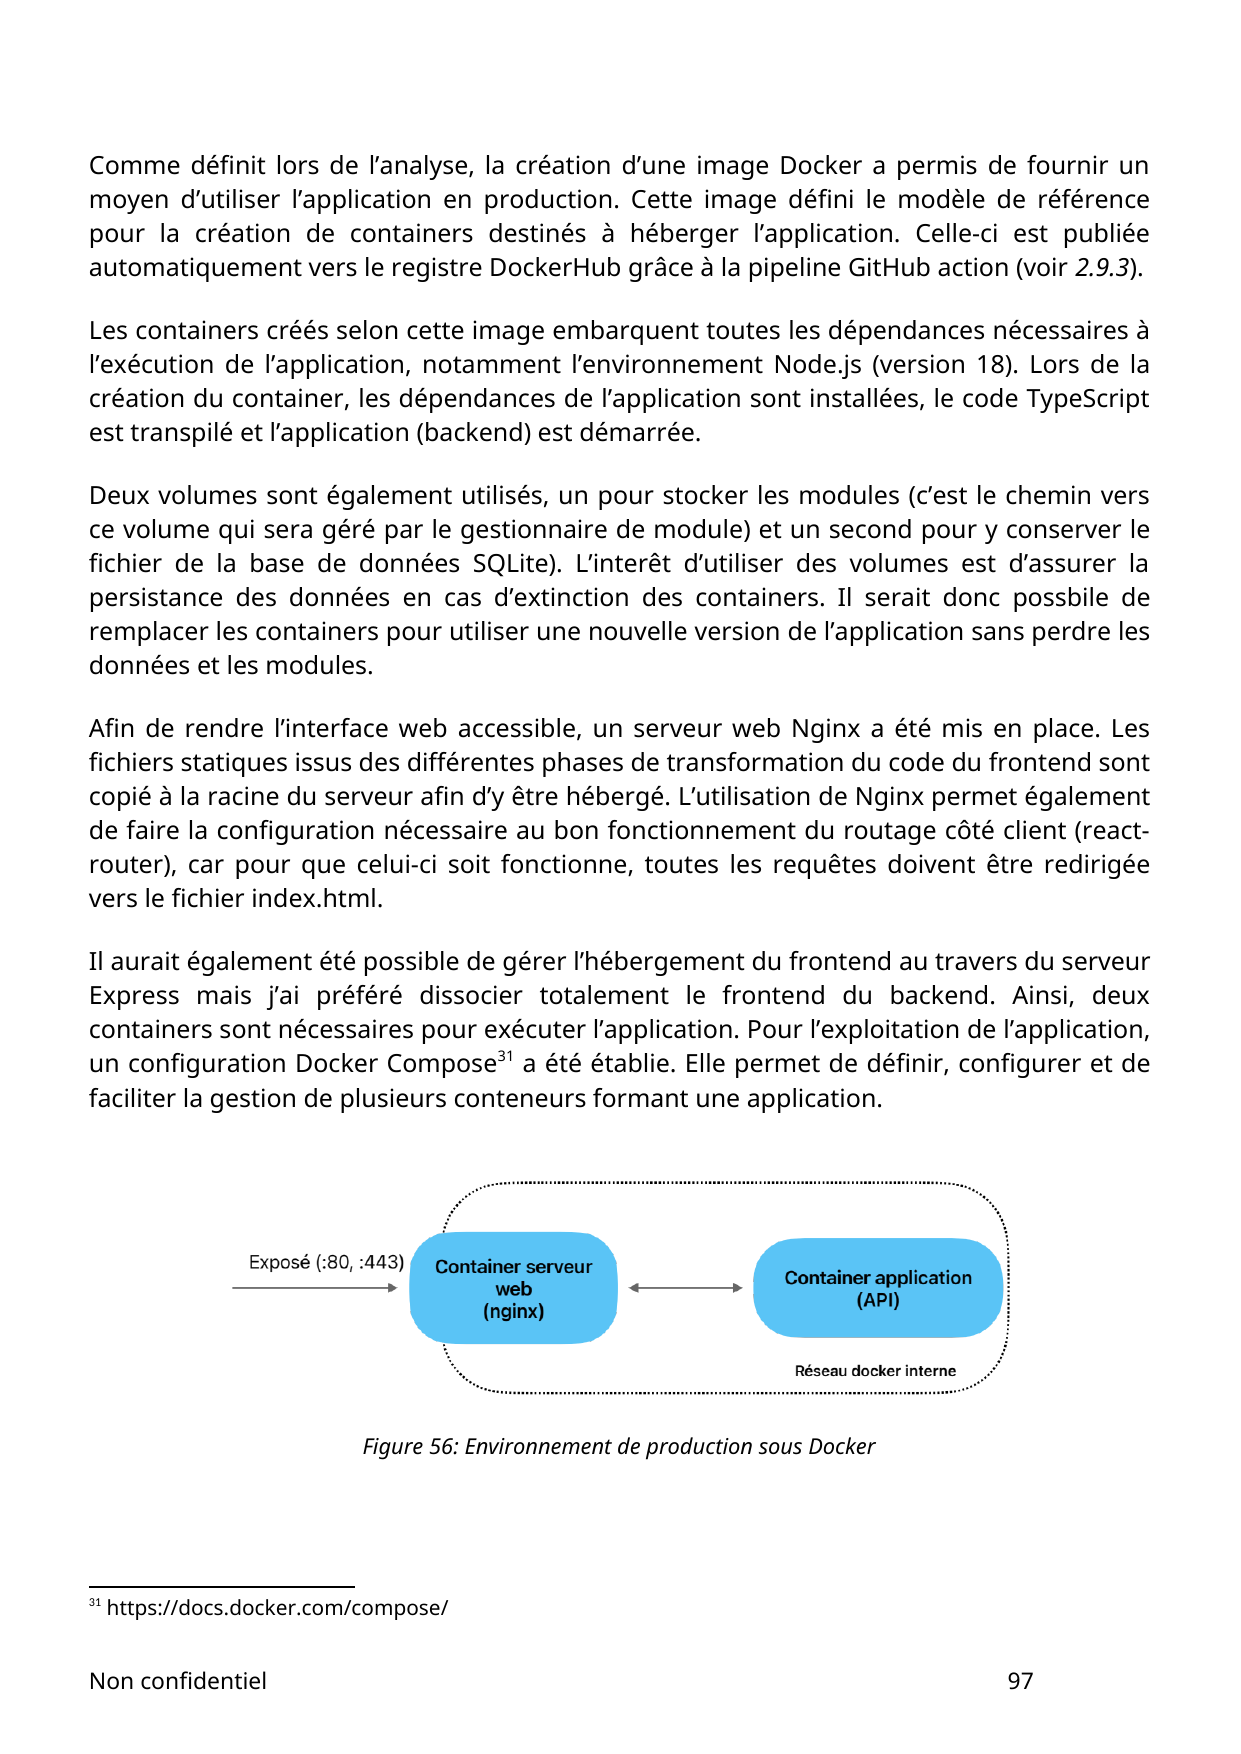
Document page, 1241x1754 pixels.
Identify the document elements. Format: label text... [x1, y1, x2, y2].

text Deux volumes sont également utilisés, un pour stocker les modules (c’est le chemin vers ce volume qui sera géré par le gestionnaire de module) et un second pour y conserver le fichier de la base de données SQLite). L’interêt d’utiliser des volumes est d’assurer la persistance des données en cas d’extinction des containers. Il serait donc possbile de remplacer les containers pour utiliser une nouvelle version de l’application sans perdre les données et les modules. [89, 478, 1152, 682]
text Les containers créés selon cette image embarquent toutes les dépendances nécessaires à l’exécution de l’application, notamment l’environnement Node.js (version 18). Lors de la création du container, les dépendances de l’application sont installées, le code TypeScript est transpilé et l’application (backend) est démarrée. [89, 313, 1152, 449]
text Figure 56: Environnement de production sous Docker [89, 1431, 1152, 1461]
text Il aurait également été possible de gérer l’hébergement du frontend au travers du serveur Express mais j’ai préféré dissocier totalement le frontend du backend. Ainsi, deux containers sont nécessaires pour exécuter l’application. Pour l’exploitation de l’application, un configuration Docker Compose a été établie. Elle permet de définir, configurer et de faciliter la gestion de plusieurs conteneurs formant une application. [89, 944, 1152, 1114]
text Comme définit lors de l’analyse, la création d’une image Docker a permis de fournir un moyen d’utiliser l’application en production. Cette image défini le modèle de référence pour la création de containers destinés à héberger l’application. Celle-ci est publiée automatiquement vers le registre DockerHub grâce à la pipeline GitHub action (voir 2.9.3). [89, 148, 1152, 284]
text Afin de rendre l’interface web accessible, un serveur web Nginx a été mis en place. Les fichiers statiques issus des différentes phases de transformation du code du frontend sont copié à la racine du serveur afin d’y être hébergé. L’utilisation de Nginx permet également de faire la configuration nécessaire au bon fonctionnement du routage côté client (react-router), car pour que celui-ci soit fonctionne, toutes les requêtes doivent être redirigée vers le fichier index.html. [89, 711, 1152, 915]
